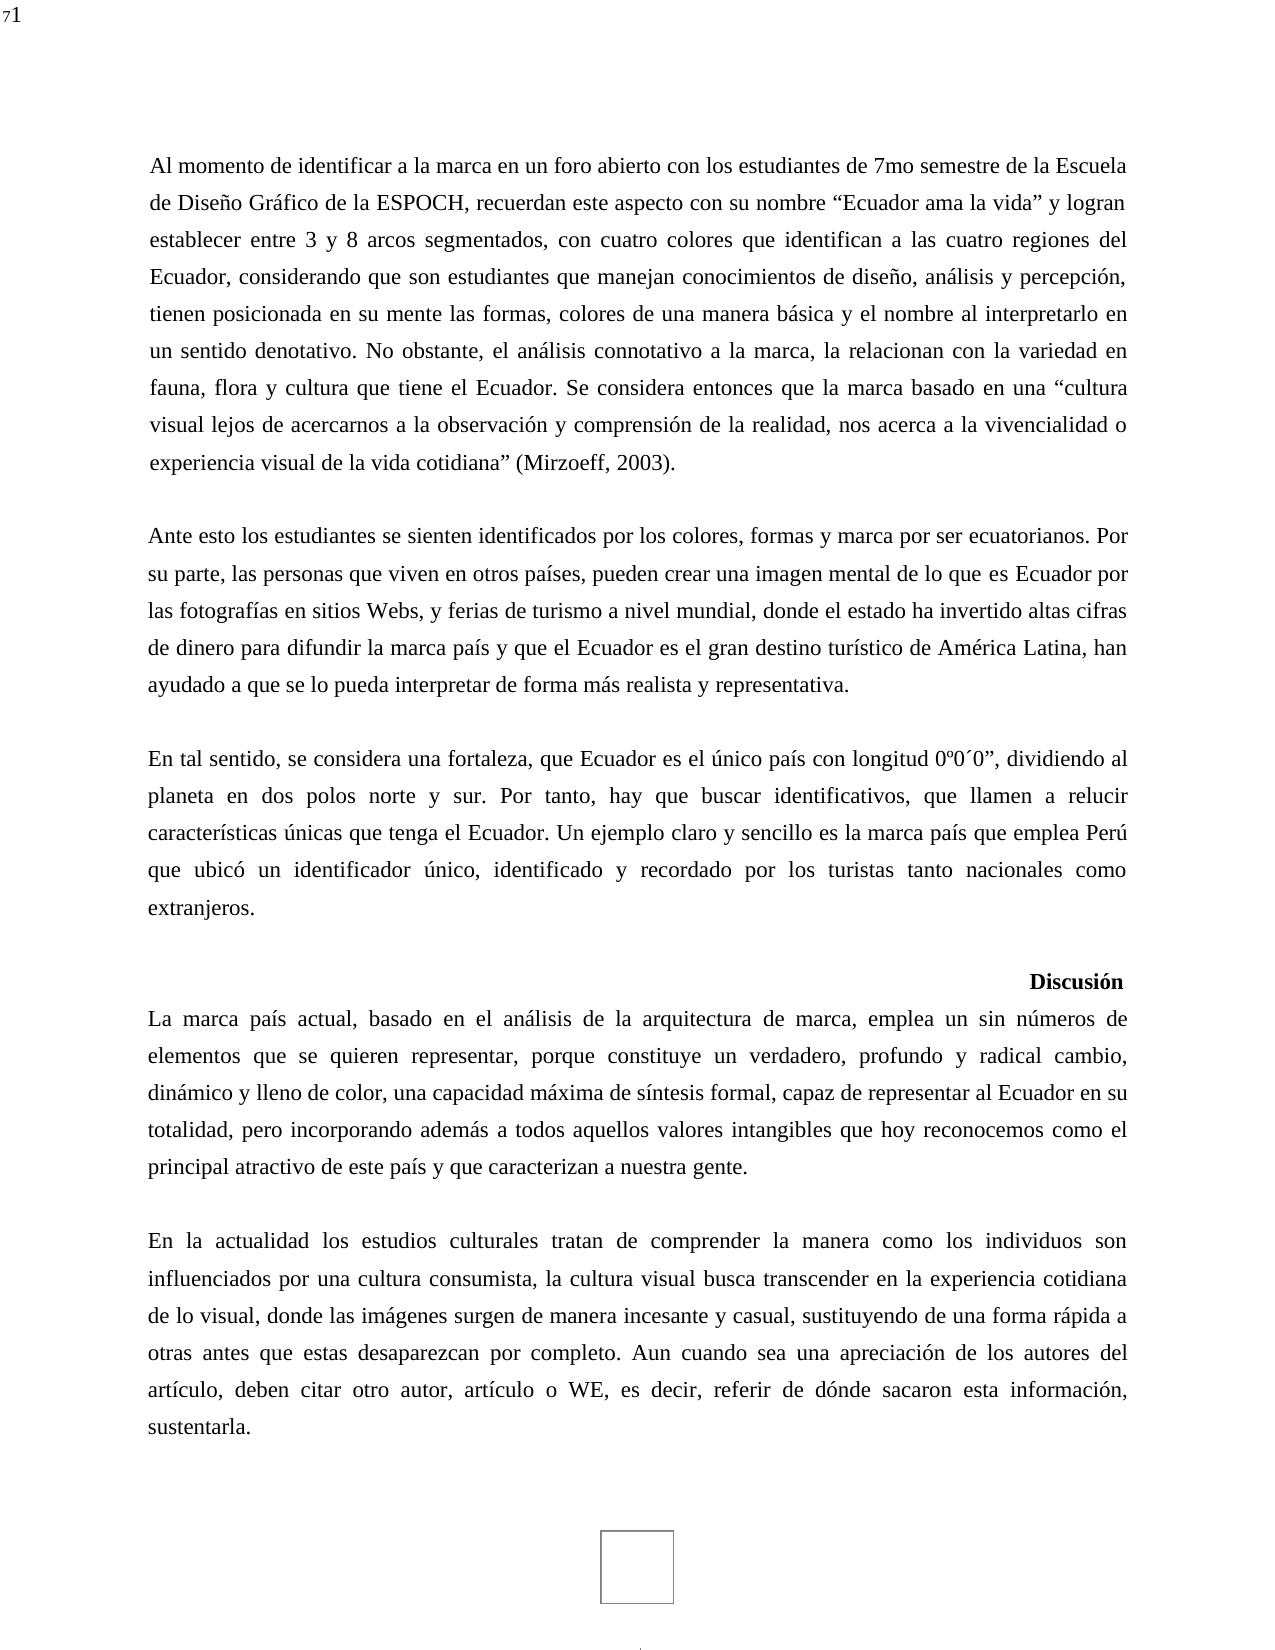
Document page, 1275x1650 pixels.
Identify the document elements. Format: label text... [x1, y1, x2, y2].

text Ante esto los estudiantes se sienten identificados por los colores, formas y marca por ser ecuatorianos. Por su parte, las personas que viven en otros países, pueden crear una imagen mental de lo que es Ecuador por las fotografías en sitios Webs, y ferias de turismo a nivel mundial, donde el estado ha invertido altas cifras de dinero para difundir la marca país y que el Ecuador es el gran destino turístico de América Latina, han ayudado a que se lo pueda interpretar de forma más realista y representativa. [148, 523, 1128, 697]
picture [600, 1530, 674, 1604]
text Al momento de identificar a la marca en un foro abierto con los estudiantes de 7mo semestre de la Escuela de Diseño Gráfico de la ESPOCH, recuerdan este aspecto con su nombre “Ecuador ama la vida” y logran establecer entre 3 y 8 arcos segmentados, con cuatro colores que identifican a las cuatro regiones del Ecuador, considerando que son estudiantes que manejan conocimientos de diseño, análisis y percepción, tienen posicionada en su mente las formas, colores de una manera básica y el nombre al interpretarlo en un sentido denotativo. No obstante, el análisis connotativo a la marca, la relacionan con la variedad en fauna, flora y cultura que tiene el Ecuador. Se considera entonces que la marca basado en una “cultura visual lejos de acercarnos a la observación y comprensión de la realidad, nos acerca a la vivencialidad o experiencia visual de la vida cotidiana” (Mirzoeff, 2003). [149, 152, 1128, 475]
text Discusión La marca país actual, basado en el análisis de la arquitectura de marca, emplea un sin números de elementos que se quieren representar, porque constituye un verdadero, profundo y radical cambio, dinámico y lleno de color, una capacidad máxima de síntesis formal, capaz de representar al Ecuador en su totalidad, pero incorporando además a todos aquellos valores intangibles que hoy reconocemos como el principal atractivo de este país y que caracterizan a nuestra gente. [148, 968, 1128, 1179]
text En tal sentido, se considera una fortaleza, que Ecuador es el único país con longitud 0º0´0”, dividiendo al planeta en dos polos norte y sur. Por tanto, hay que buscar identificativos, que llamen a relucir características únicas que tenga el Ecuador. Un ejemplo claro y sencillo es la marca país que emplea Perú que ubicó un identificador único, identificado y recordado por los turistas tanto nacionales como extranjeros. [148, 745, 1128, 920]
text En la actualidad los estudios culturales tratan de comprender la manera como los individuos son influenciados por una cultura consumista, la cultura visual busca transcender en la experiencia cotidiana de lo visual, donde las imágenes surgen de manera incesante y casual, sustituyendo de una forma rápida a otras antes que estas desaparezcan por completo. Aun cuando sea una apreciación de los autores del artículo, deben citar otro autor, artículo o WE, es decir, referir de dónde sacaron esta información, sustentarla. [148, 1227, 1128, 1439]
